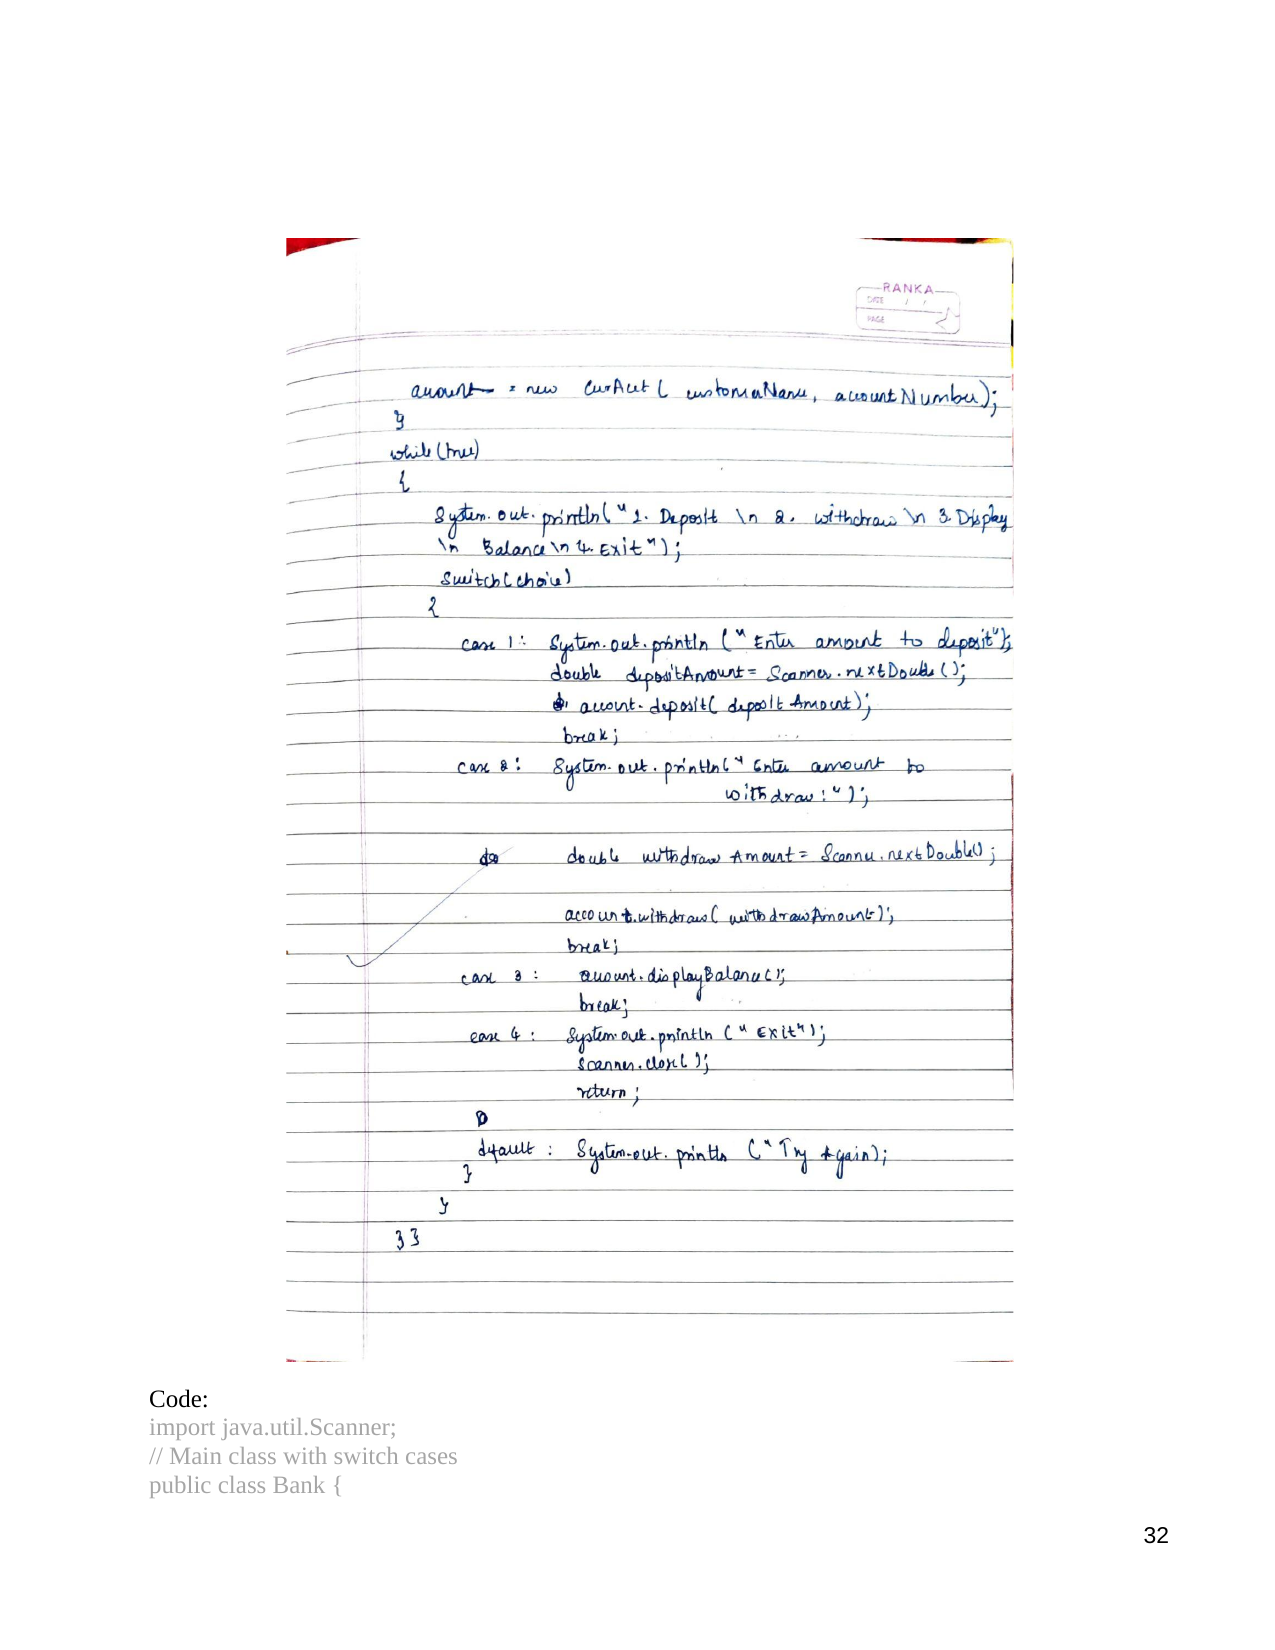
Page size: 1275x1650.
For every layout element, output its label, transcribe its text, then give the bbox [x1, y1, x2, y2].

picture [286, 238, 1014, 1362]
text public class Bank { [149, 1470, 1169, 1499]
text import java.util.Scanner; [149, 1412, 1169, 1441]
text Code: [149, 1384, 1169, 1412]
text // Main class with switch cases [149, 1441, 1169, 1470]
